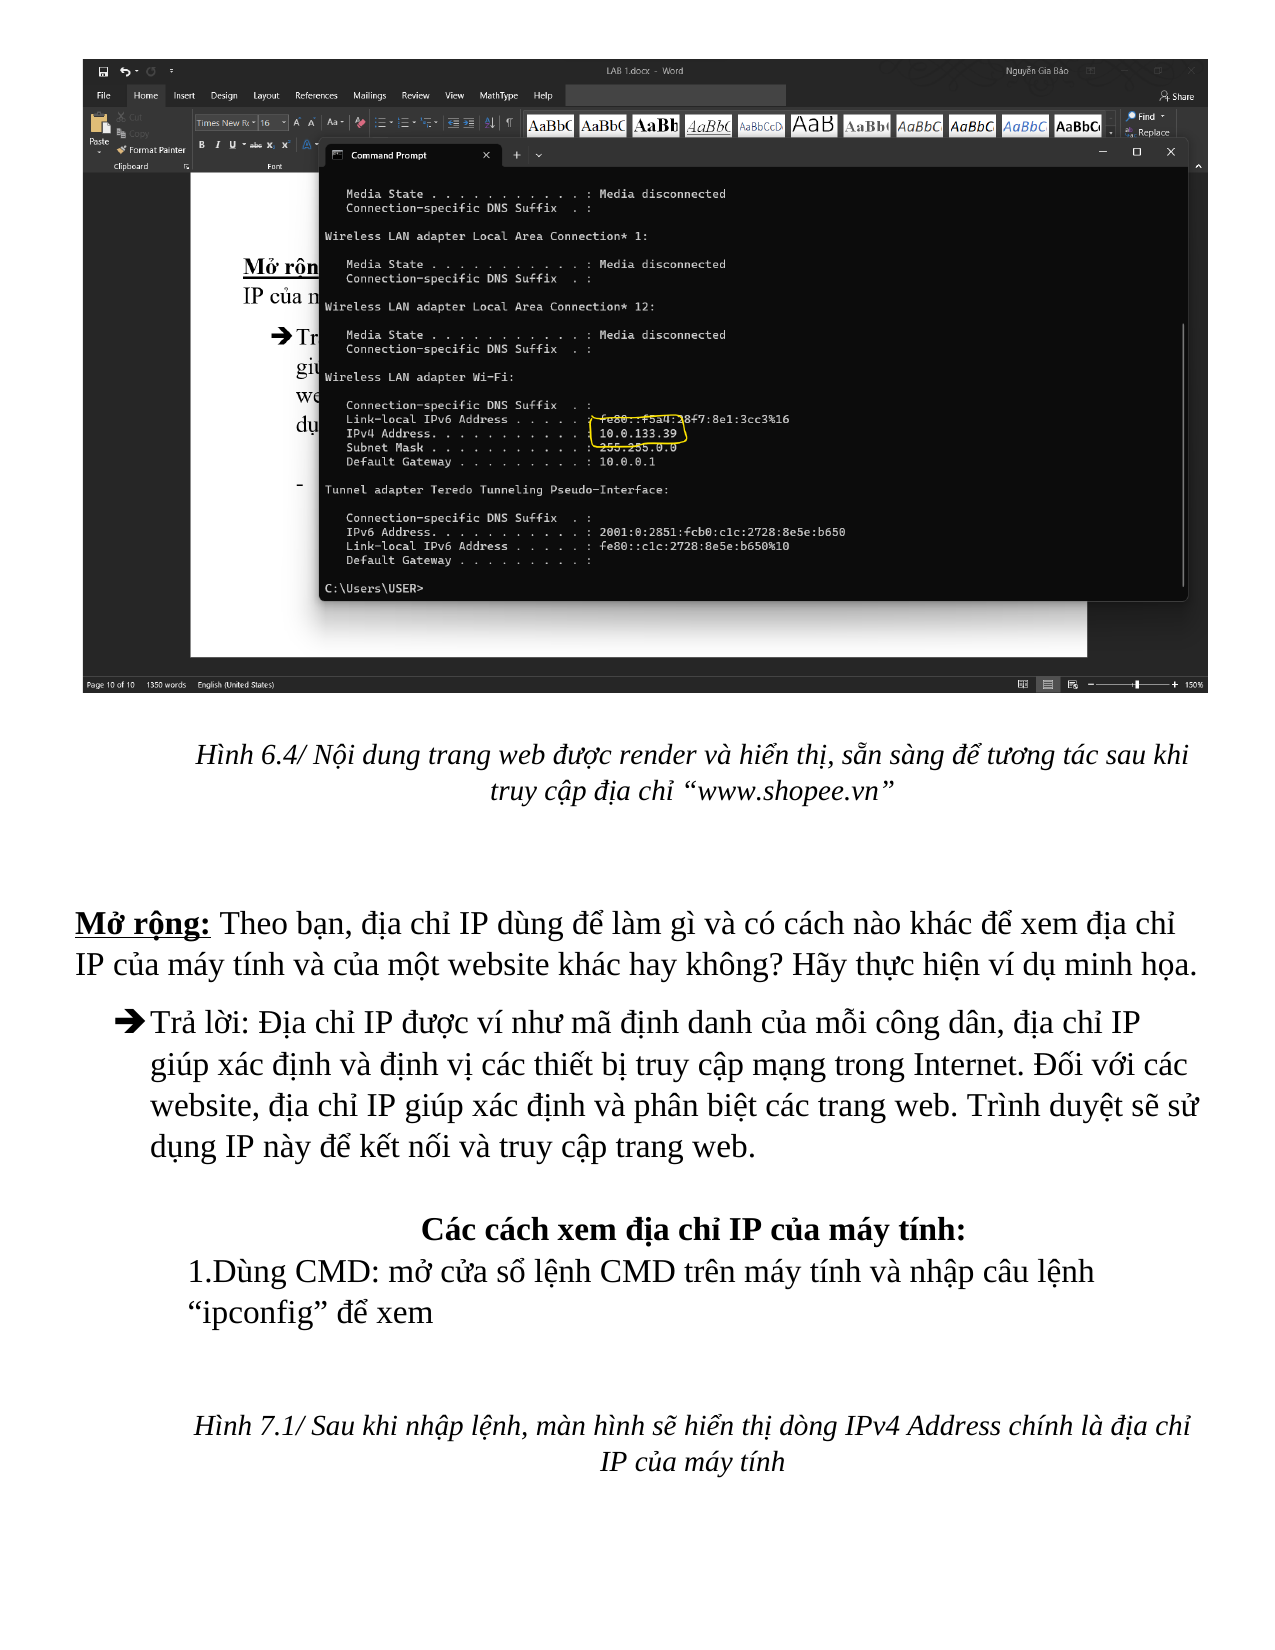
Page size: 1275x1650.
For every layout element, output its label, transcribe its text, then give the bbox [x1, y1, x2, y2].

list Trả lời: Địa chỉ IP được ví như mã định danh của mỗi công dân, địa chỉ IP giúp xác định và định vị các thiết bị truy cập mạng trong Internet. Đối với các website, địa chỉ IP giúp xác định và phân biệt các trang web. Trình duyệt sẽ sử dụng IP này để kết nối và truy cập trang web. [112, 1003, 1200, 1165]
list Hình 6.4/ Nội dung trang web được render và hiển thị, sẵn sàng để tương tác sau khi truy cập địa chỉ “www.shopee.vn” [187, 737, 1200, 807]
list Hình 7.1/ Sau khi nhập lệnh, màn hình sẽ hiển thị dòng IPv4 Address chính là địa chỉ IP của máy tính [187, 1408, 1200, 1478]
text Mở rộng: Theo bạn, địa chỉ IP dùng để làm gì và có cách nào khác để xem địa chỉ IP của máy tính và của một website khác hay không? Hãy thực hiện ví dụ minh họa. [75, 903, 1200, 983]
picture [82, 59, 1208, 693]
list Các cách xem địa chỉ IP của máy tính: [187, 1209, 1200, 1248]
list 1.Dùng CMD: mở cửa sổ lệnh CMD trên máy tính và nhập câu lệnh “ipconfig” để xem [187, 1251, 1200, 1331]
